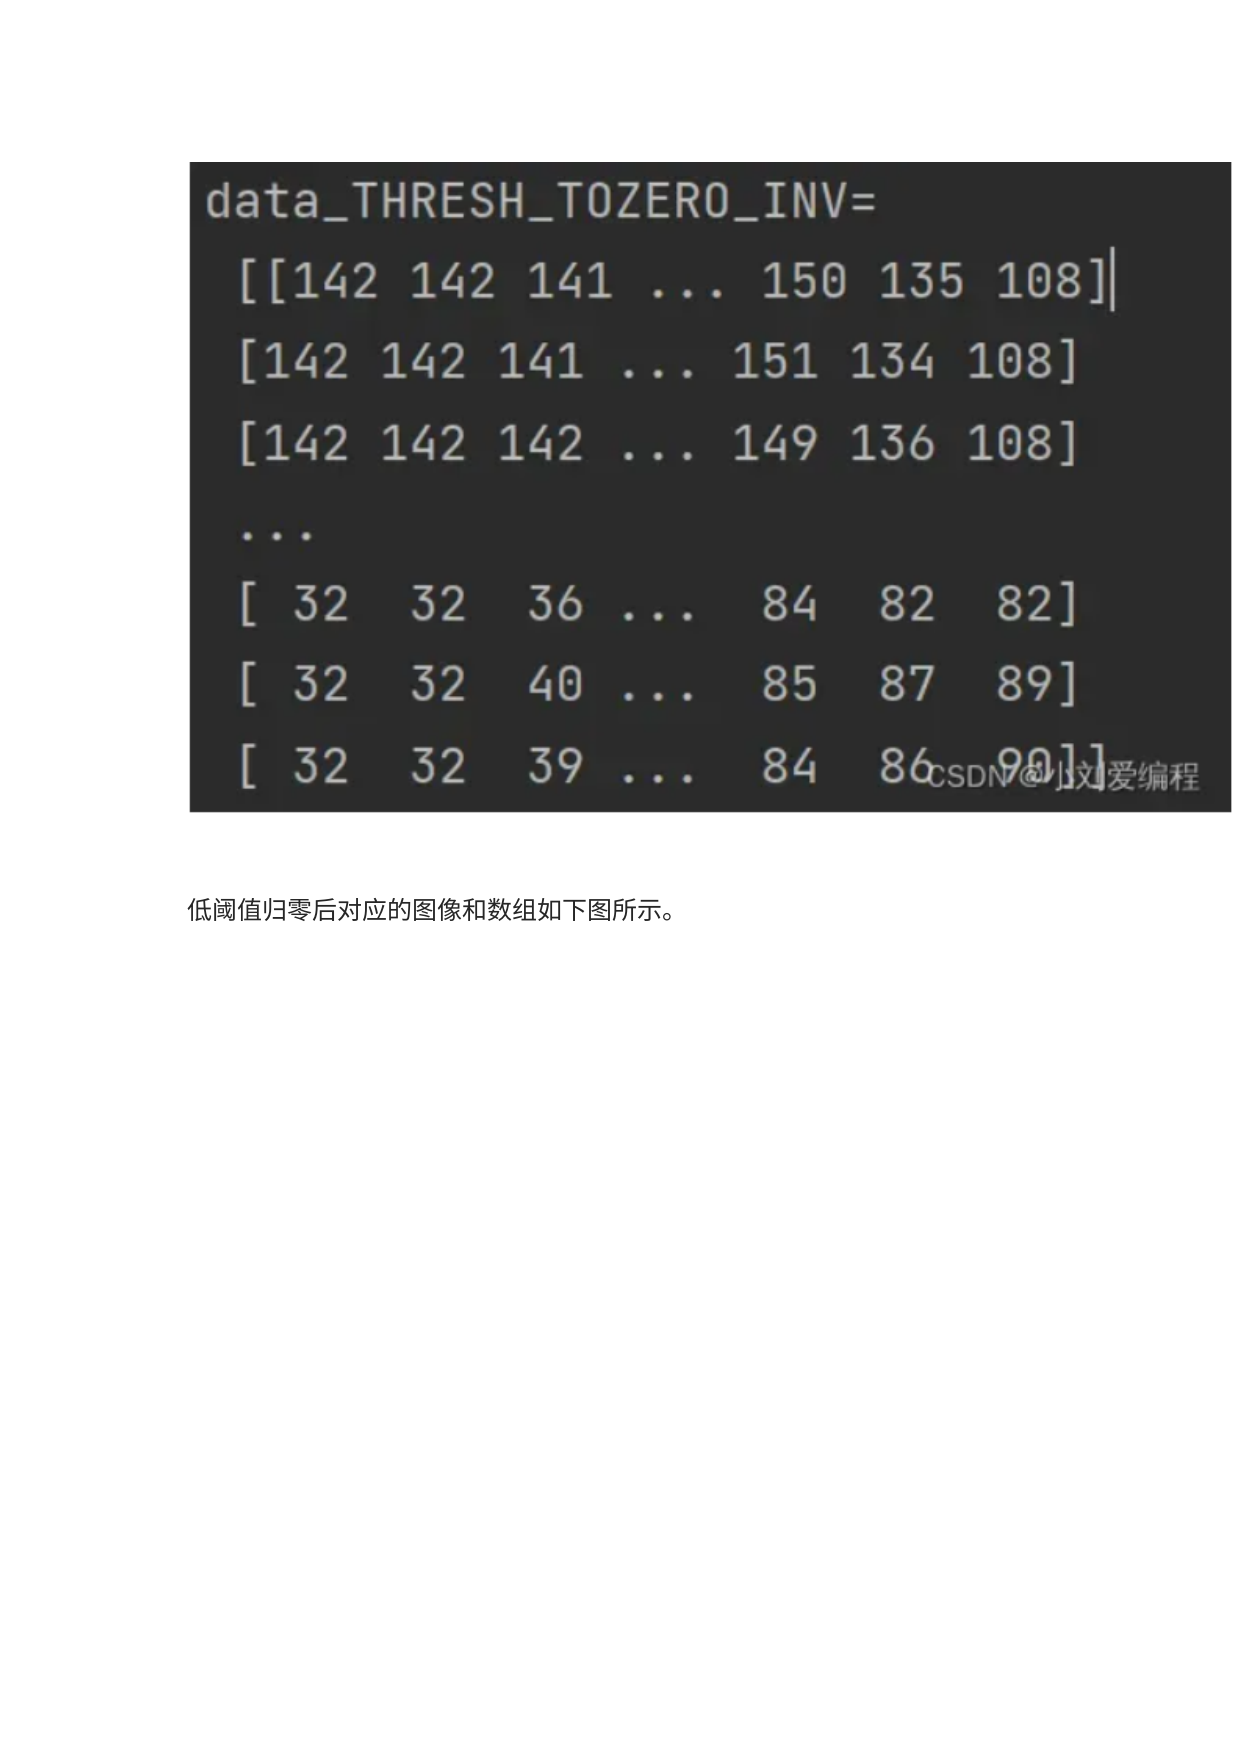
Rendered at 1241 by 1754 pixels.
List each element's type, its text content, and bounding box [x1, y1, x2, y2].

picture [187, 162, 1232, 814]
text 低阈值归零后对应的图像和数组如下图所示。 [187, 876, 1053, 941]
